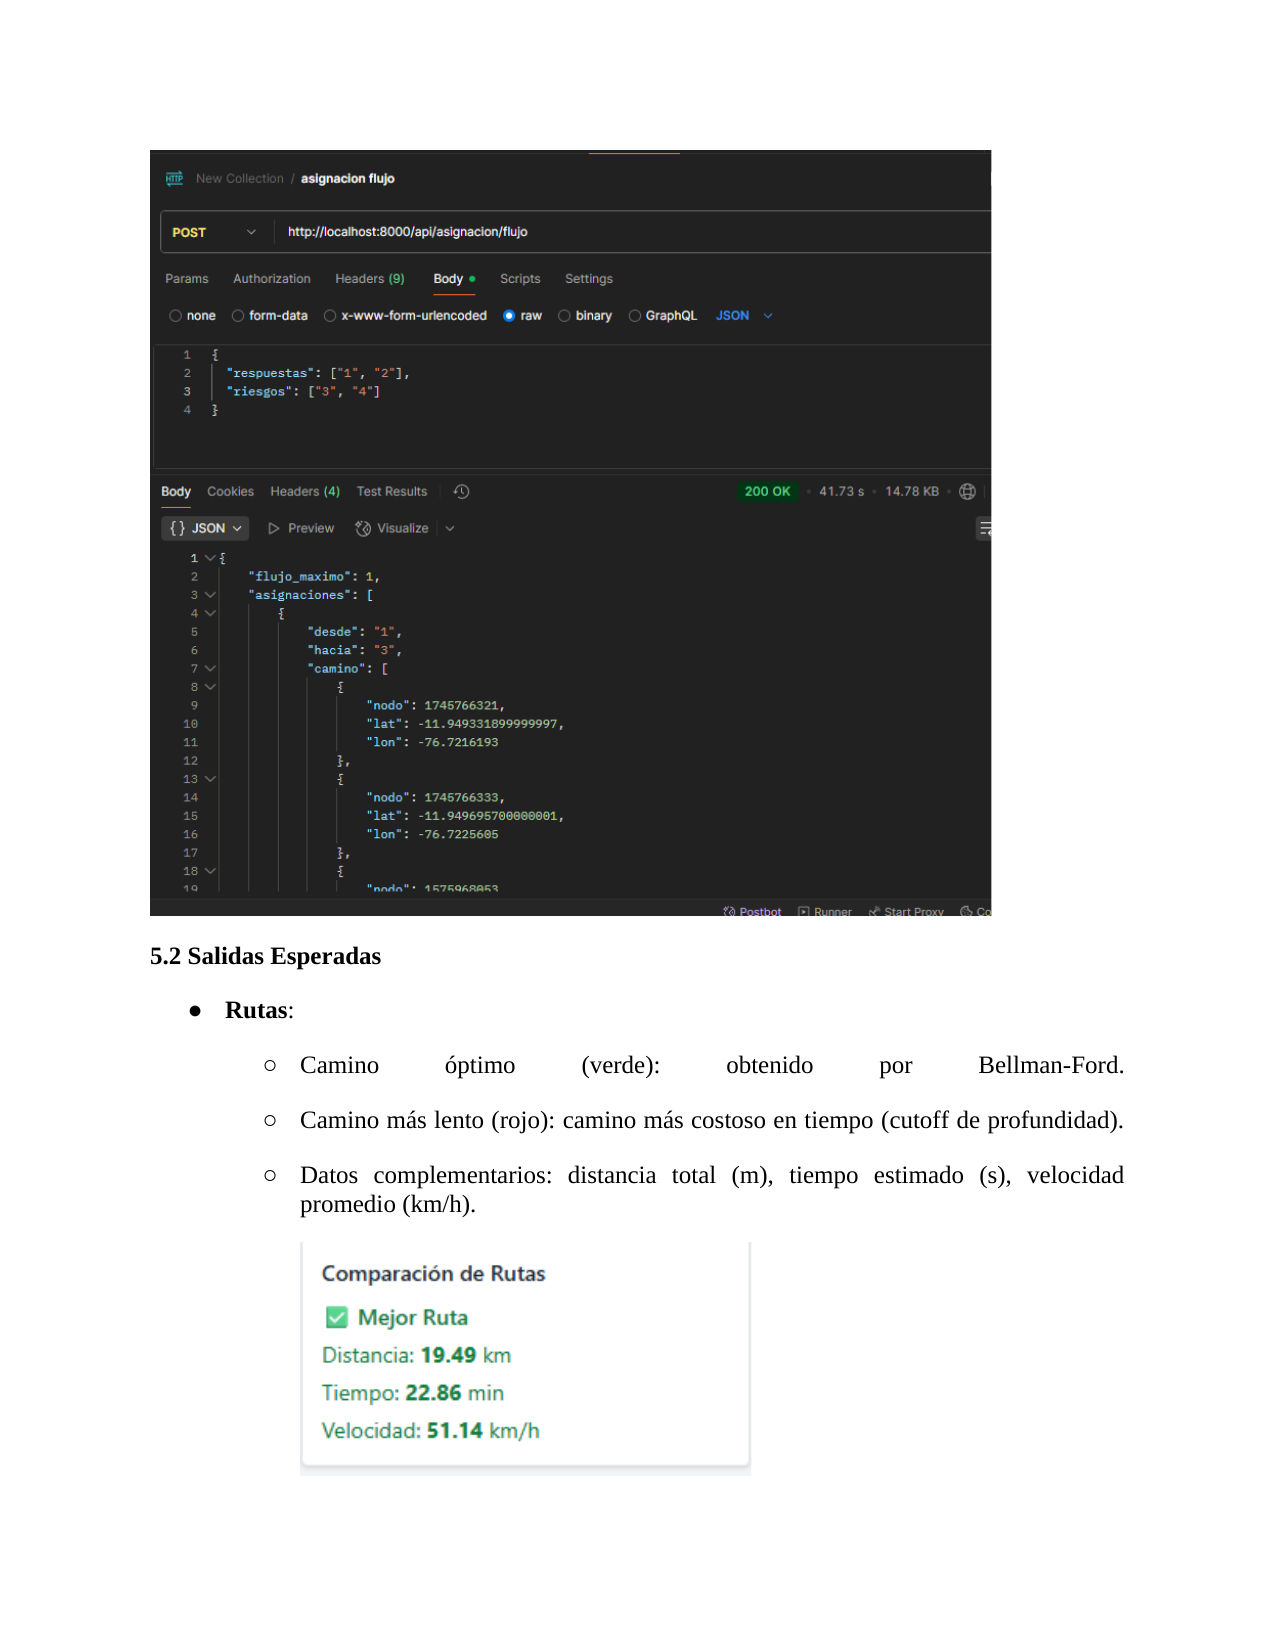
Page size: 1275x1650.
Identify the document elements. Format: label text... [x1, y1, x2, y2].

subtitle 5.2 Salidas Esperadas [150, 941, 1125, 970]
list Rutas: [187, 995, 1125, 1050]
picture [150, 150, 992, 916]
list Datos complementarios: distancia total (m), tiempo estimado (s), velocidad promedio (km/h). [262, 1160, 1125, 1218]
picture [300, 1242, 752, 1476]
list Camino óptimo (verde): obtenido por Bellman-Ford. [262, 1050, 1125, 1105]
list Camino más lento (rojo): camino más costoso en tiempo (cutoff de profundidad). [262, 1105, 1125, 1160]
